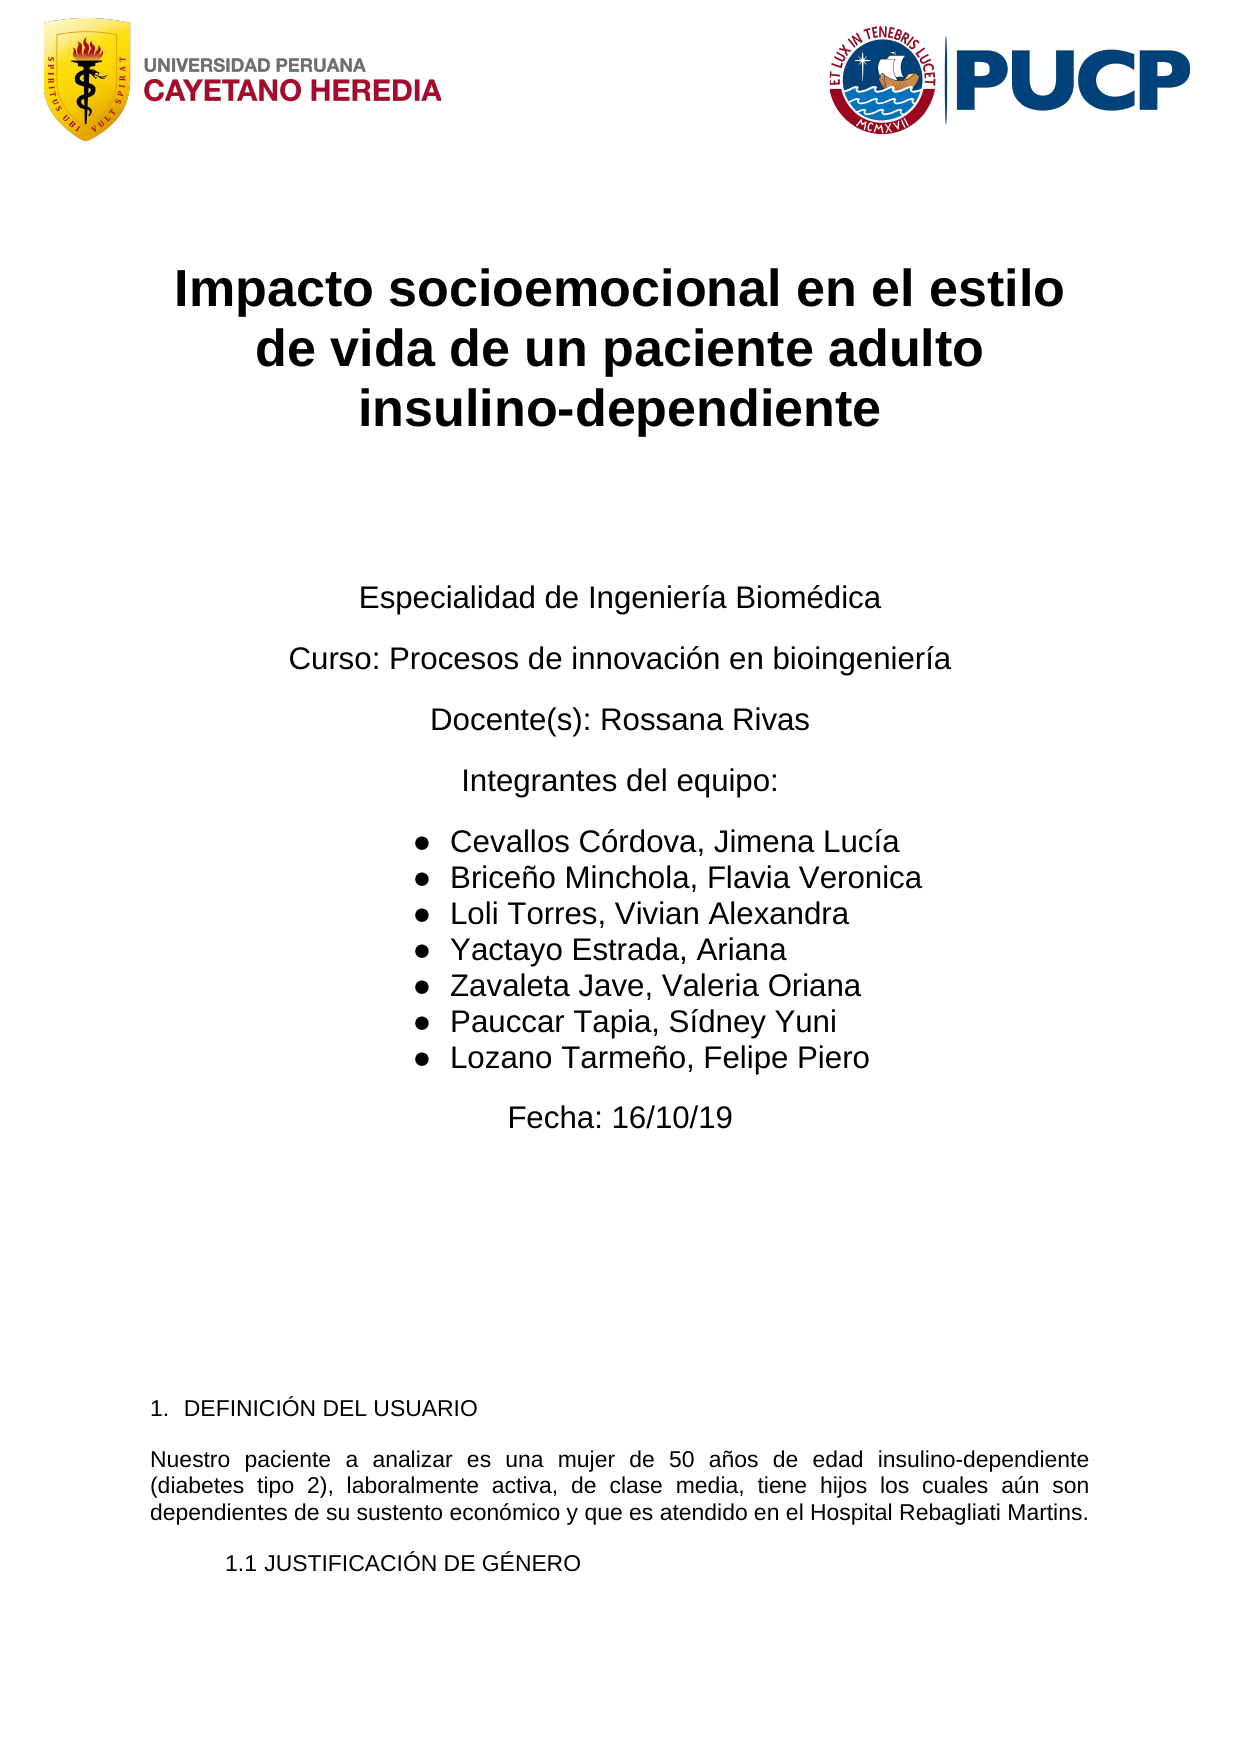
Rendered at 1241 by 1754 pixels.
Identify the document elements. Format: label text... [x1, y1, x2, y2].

list Yactayo Estrada, Ariana [412, 931, 1090, 967]
text 1. DEFINICIÓN DEL USUARIO [150, 1395, 1090, 1421]
picture [829, 26, 1190, 134]
list Lozano Tarmeño, Felipe Piero [412, 1039, 1090, 1074]
list Cevallos Córdova, Jimena Lucía [412, 823, 1090, 859]
text 1.1 JUSTIFICACIÓN DE GÉNERO [225, 1550, 1090, 1576]
picture [43, 18, 442, 141]
text Docente(s): Rossana Rivas [150, 701, 1090, 737]
text Curso: Procesos de innovación en bioingeniería [150, 640, 1090, 676]
list Pauccar Tapia, Sídney Yuni [412, 1003, 1090, 1039]
text Fecha: 16/10/19 [150, 1099, 1090, 1136]
list Briceño Minchola, Flavia Veronica [412, 859, 1090, 895]
text Nuestro paciente a analizar es una mujer de 50 años de edad insulino-dependiente (diabetes tipo 2), laboralmente activa, de clase media, tiene hijos los cuales aún son dependientes de su sustento económico y que es atendido en el Hospital Rebagliati Martins. [150, 1446, 1090, 1525]
text Especialidad de Ingeniería Biomédica [150, 579, 1090, 615]
list Loli Torres, Vivian Alexandra [412, 895, 1090, 931]
text Integrantes del equipo: [150, 762, 1090, 798]
list Zavaleta Jave, Valeria Oriana [412, 967, 1090, 1003]
text Impacto socioemocional en el estilo de vida de un paciente adulto insulino-dependiente [150, 257, 1090, 437]
